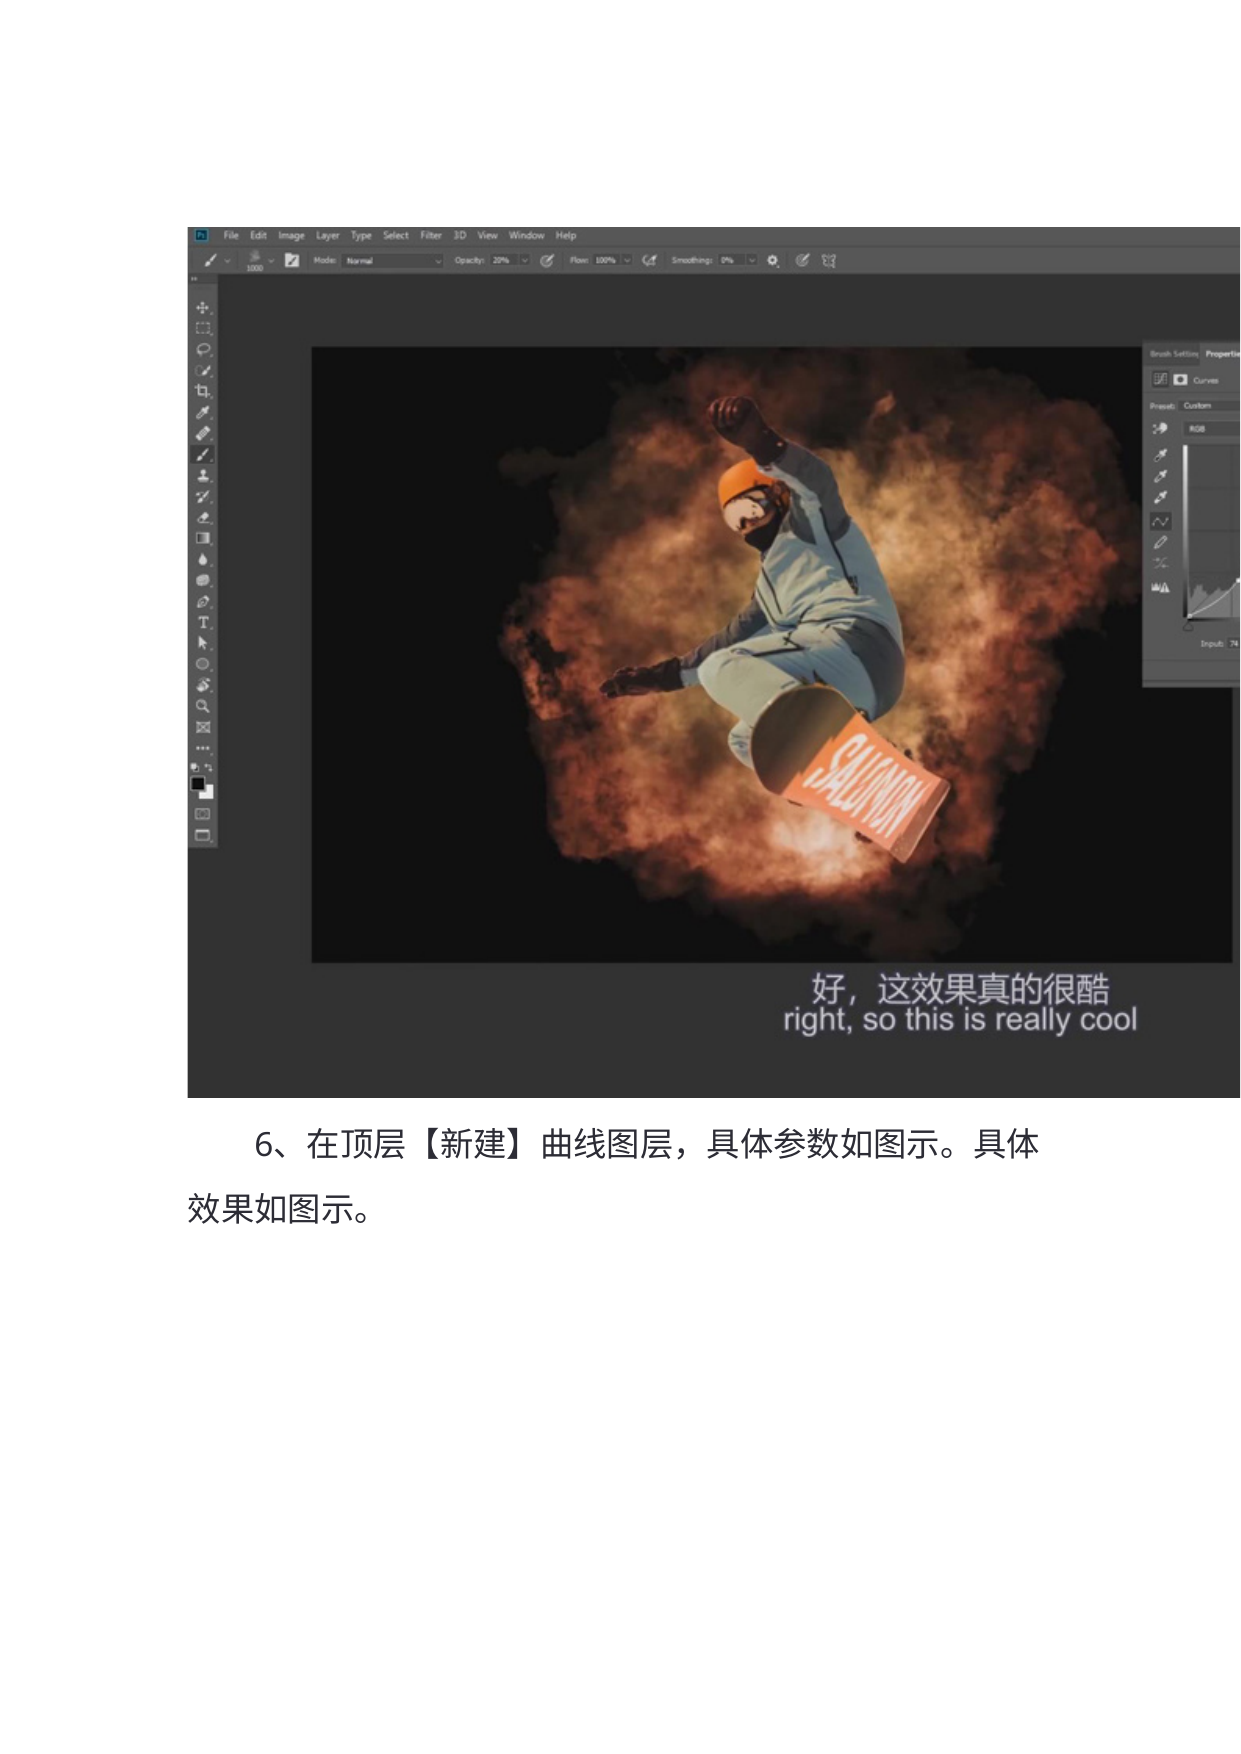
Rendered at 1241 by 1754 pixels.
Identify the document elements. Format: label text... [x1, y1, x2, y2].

text 6、在顶层【新建】曲线图层，具体参数如图示。具体效果如图示。 [187, 1109, 1053, 1239]
picture [187, 227, 1241, 1098]
